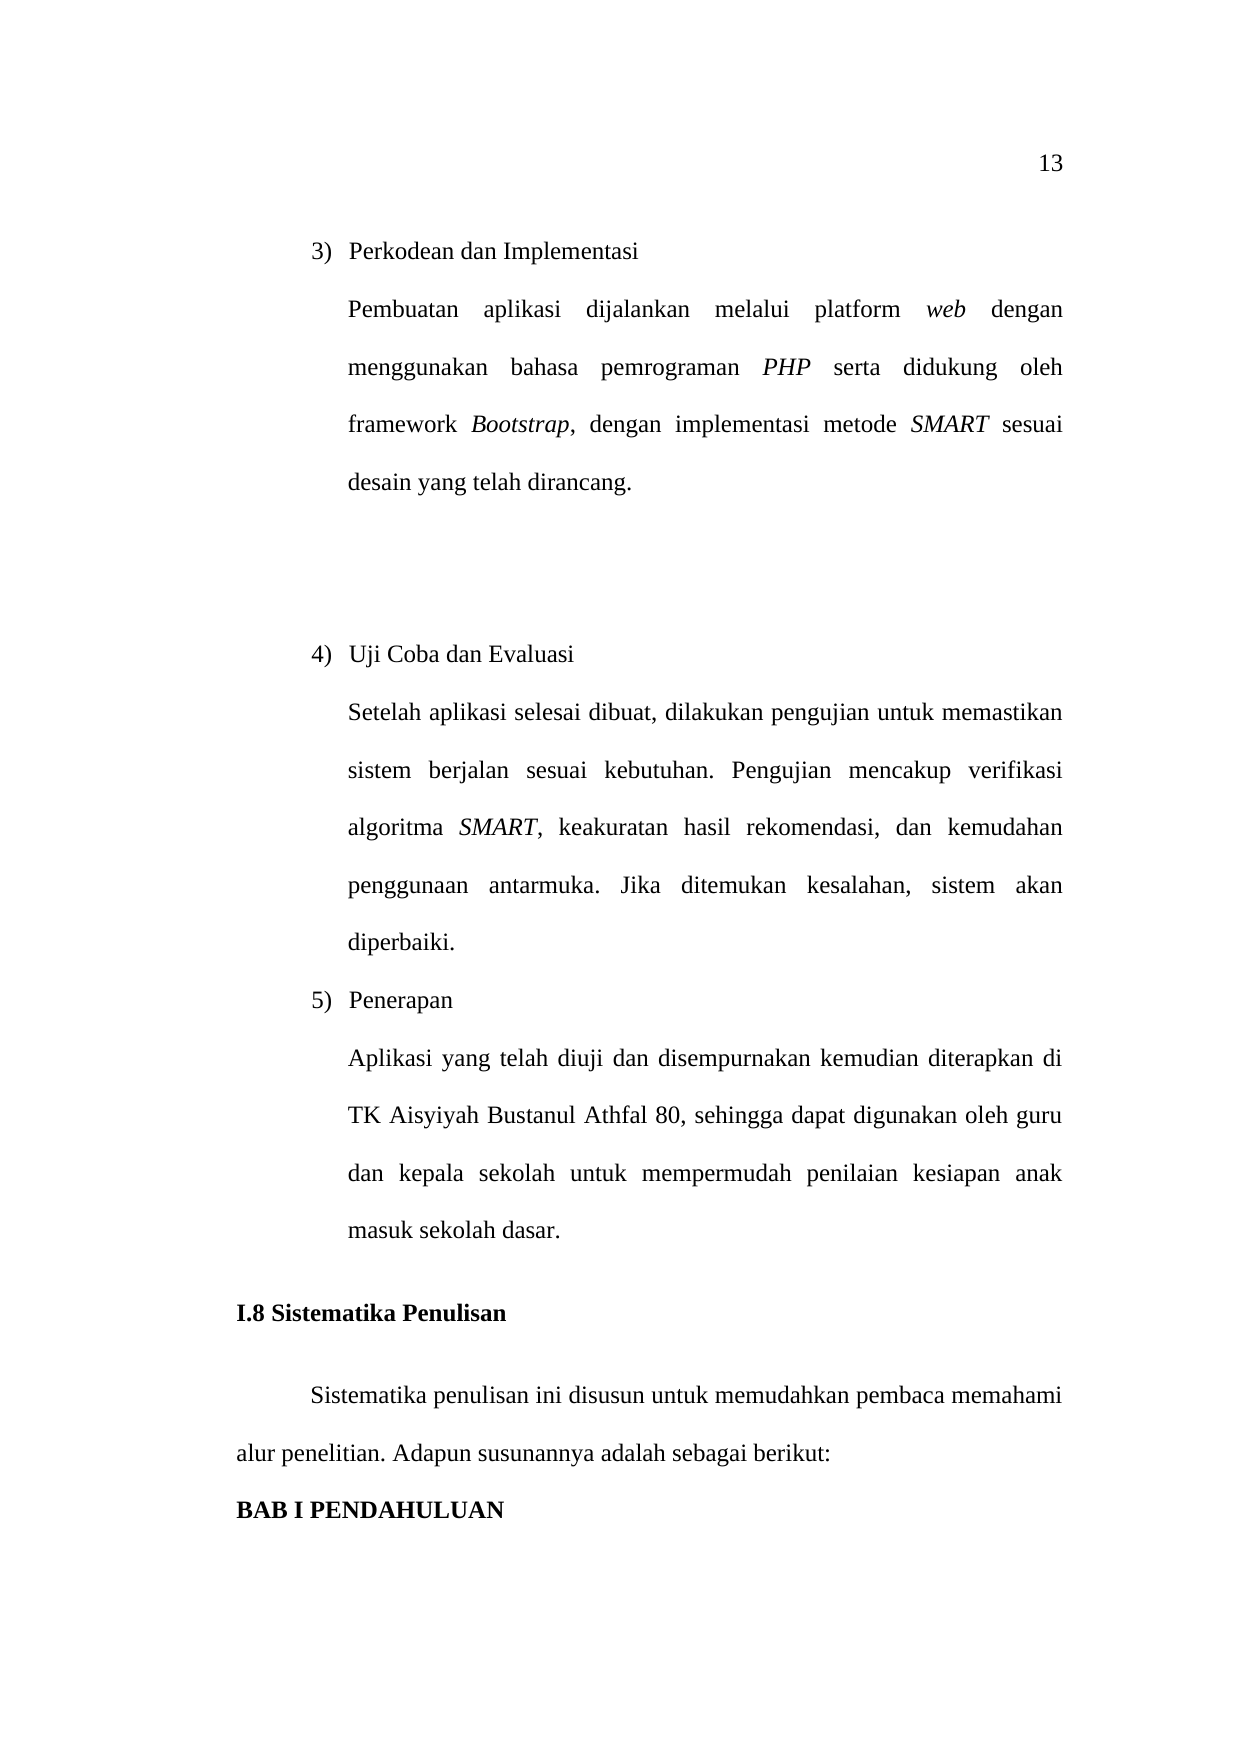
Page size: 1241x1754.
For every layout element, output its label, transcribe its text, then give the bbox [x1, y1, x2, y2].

text Setelah aplikasi selesai dibuat, dilakukan pengujian untuk memastikan sistem berjalan sesuai kebutuhan. Pengujian mencakup verifikasi algoritma SMART, keakuratan hasil rekomendasi, dan kemudahan penggunaan antarmuka. Jika ditemukan kesalahan, sistem akan diperbaiki. [348, 697, 1063, 956]
text Pembuatan aplikasi dijalankan melalui platform web dengan menggunakan bahasa pemrograman PHP serta didukung oleh framework Bootstrap, dengan implementasi metode SMART sesuai desain yang telah dirancang. [348, 294, 1063, 496]
text BAB I PENDAHULUAN [236, 1495, 1063, 1524]
list Penerapan [311, 985, 1057, 1014]
text Aplikasi yang telah diuji dan disempurnakan kemudian diterapkan di TK Aisyiyah Bustanul Athfal 80, sehingga dapat digunakan oleh guru dan kepala sekolah untuk mempermudah penilaian kesiapan anak masuk sekolah dasar. [348, 1043, 1063, 1244]
list Uji Coba dan Evaluasi [311, 639, 1057, 668]
text Sistematika penulisan ini disusun untuk memudahkan pembaca memahami alur penelitian. Adapun susunannya adalah sebagai berikut: [236, 1380, 1063, 1467]
list Perkodean dan Implementasi [311, 236, 1057, 265]
subtitle Sistematika Penulisan [236, 1298, 1063, 1327]
